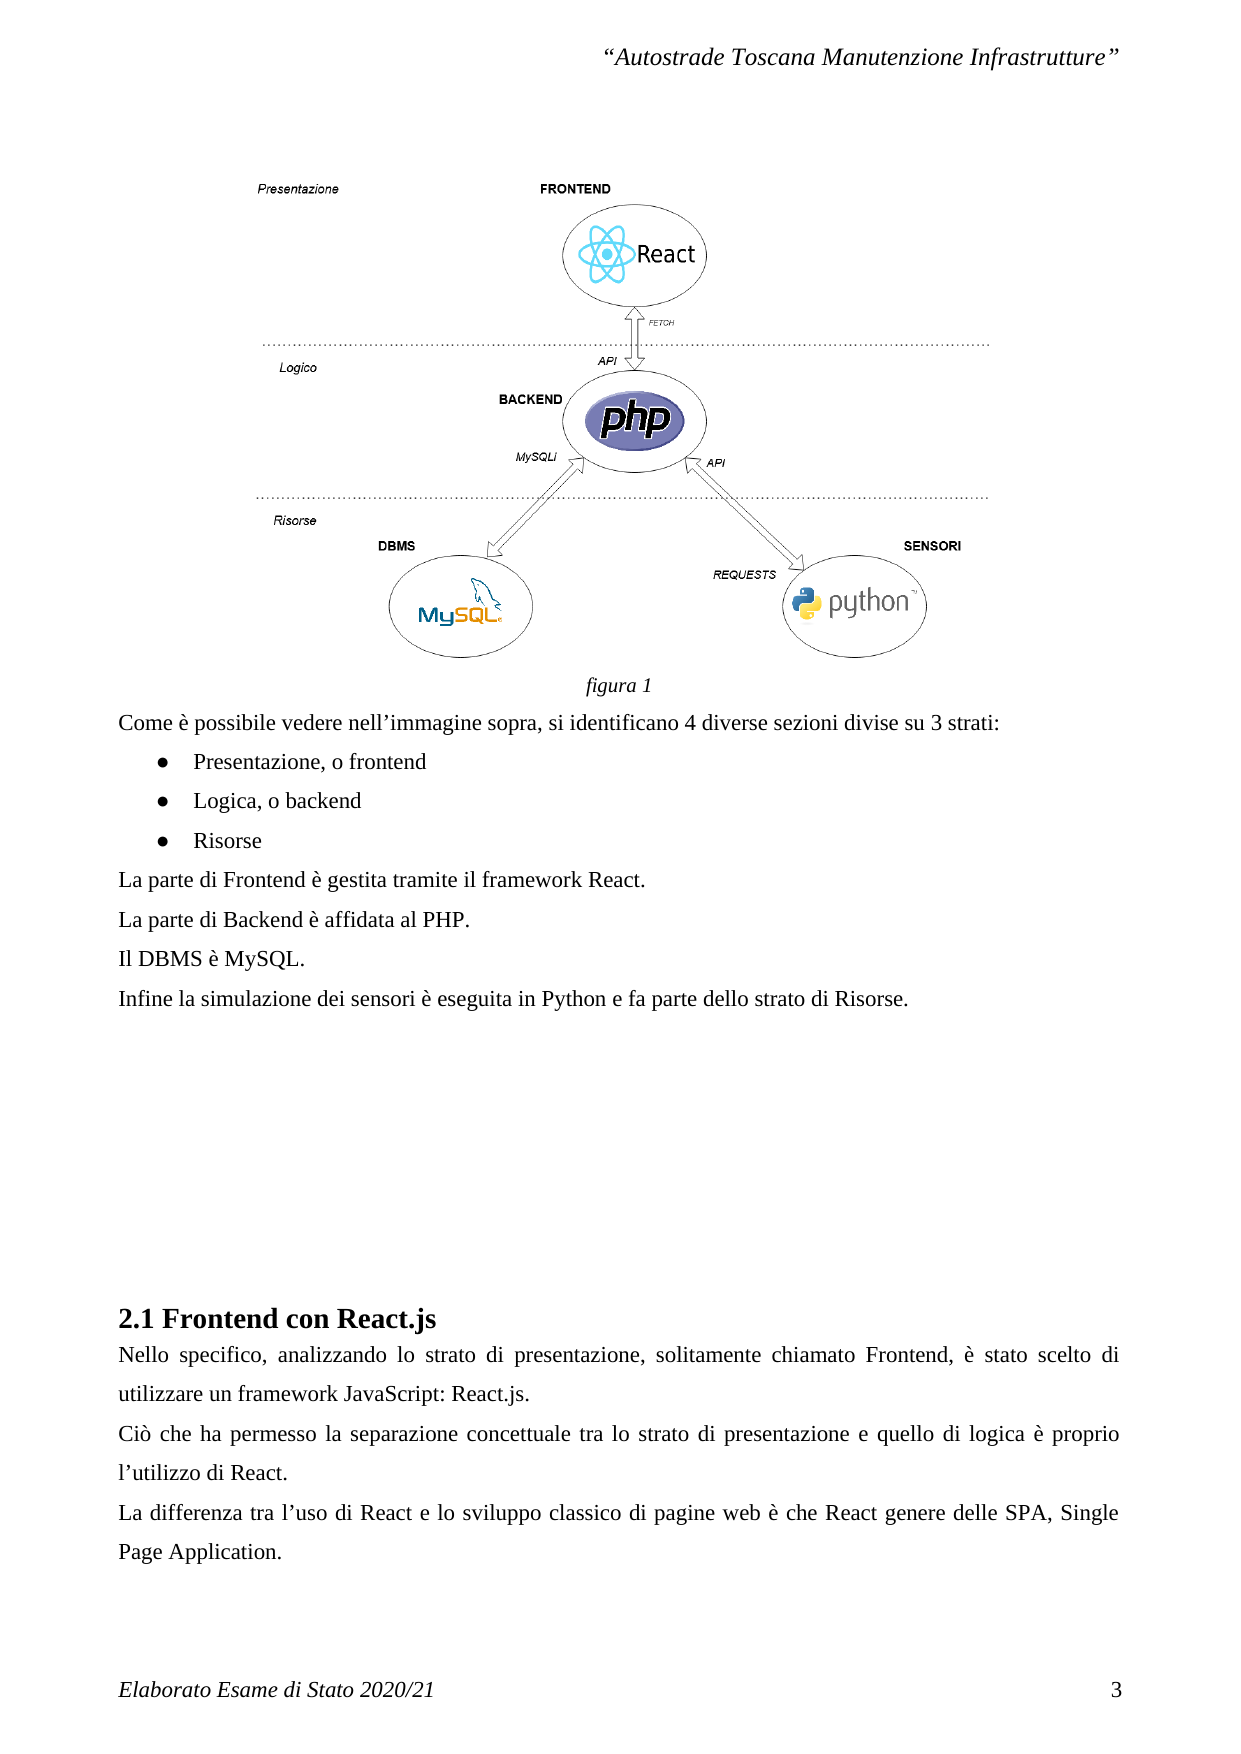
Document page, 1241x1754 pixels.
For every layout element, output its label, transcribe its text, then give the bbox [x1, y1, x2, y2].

text Infine la simulazione dei sensori è eseguita in Python e fa parte dello strato di Risorse. [118, 985, 1122, 1011]
picture [246, 162, 994, 660]
text La parte di Frontend è gestita tramite il framework React. [118, 867, 1122, 893]
text Come è possibile vedere nell’immagine sopra, si identificano 4 diverse sezioni divise su 3 strati: [118, 709, 1122, 735]
subtitle 2.1 Frontend con React.js [118, 1301, 1122, 1335]
text La differenza tra l’uso di React e lo sviluppo classico di pagine web è che React genere delle SPA, Single Page Application. [118, 1499, 1122, 1565]
text Ciò che ha permesso la separazione concettuale tra lo strato di presentazione e quello di logica è proprio l’utilizzo di React. [118, 1420, 1122, 1486]
text Nello specifico, analizzando lo strato di presentazione, solitamente chiamato Frontend, è stato scelto di utilizzare un framework JavaScript: React.js. [118, 1341, 1122, 1407]
list Risorse [156, 827, 1122, 853]
list Presentazione, o frontend [156, 748, 1122, 774]
text Il DBMS è MySQL. [118, 946, 1122, 972]
text La parte di Backend è affidata al PHP. [118, 906, 1122, 932]
list Logica, o backend [156, 788, 1122, 814]
text figura 1 [118, 673, 1122, 697]
